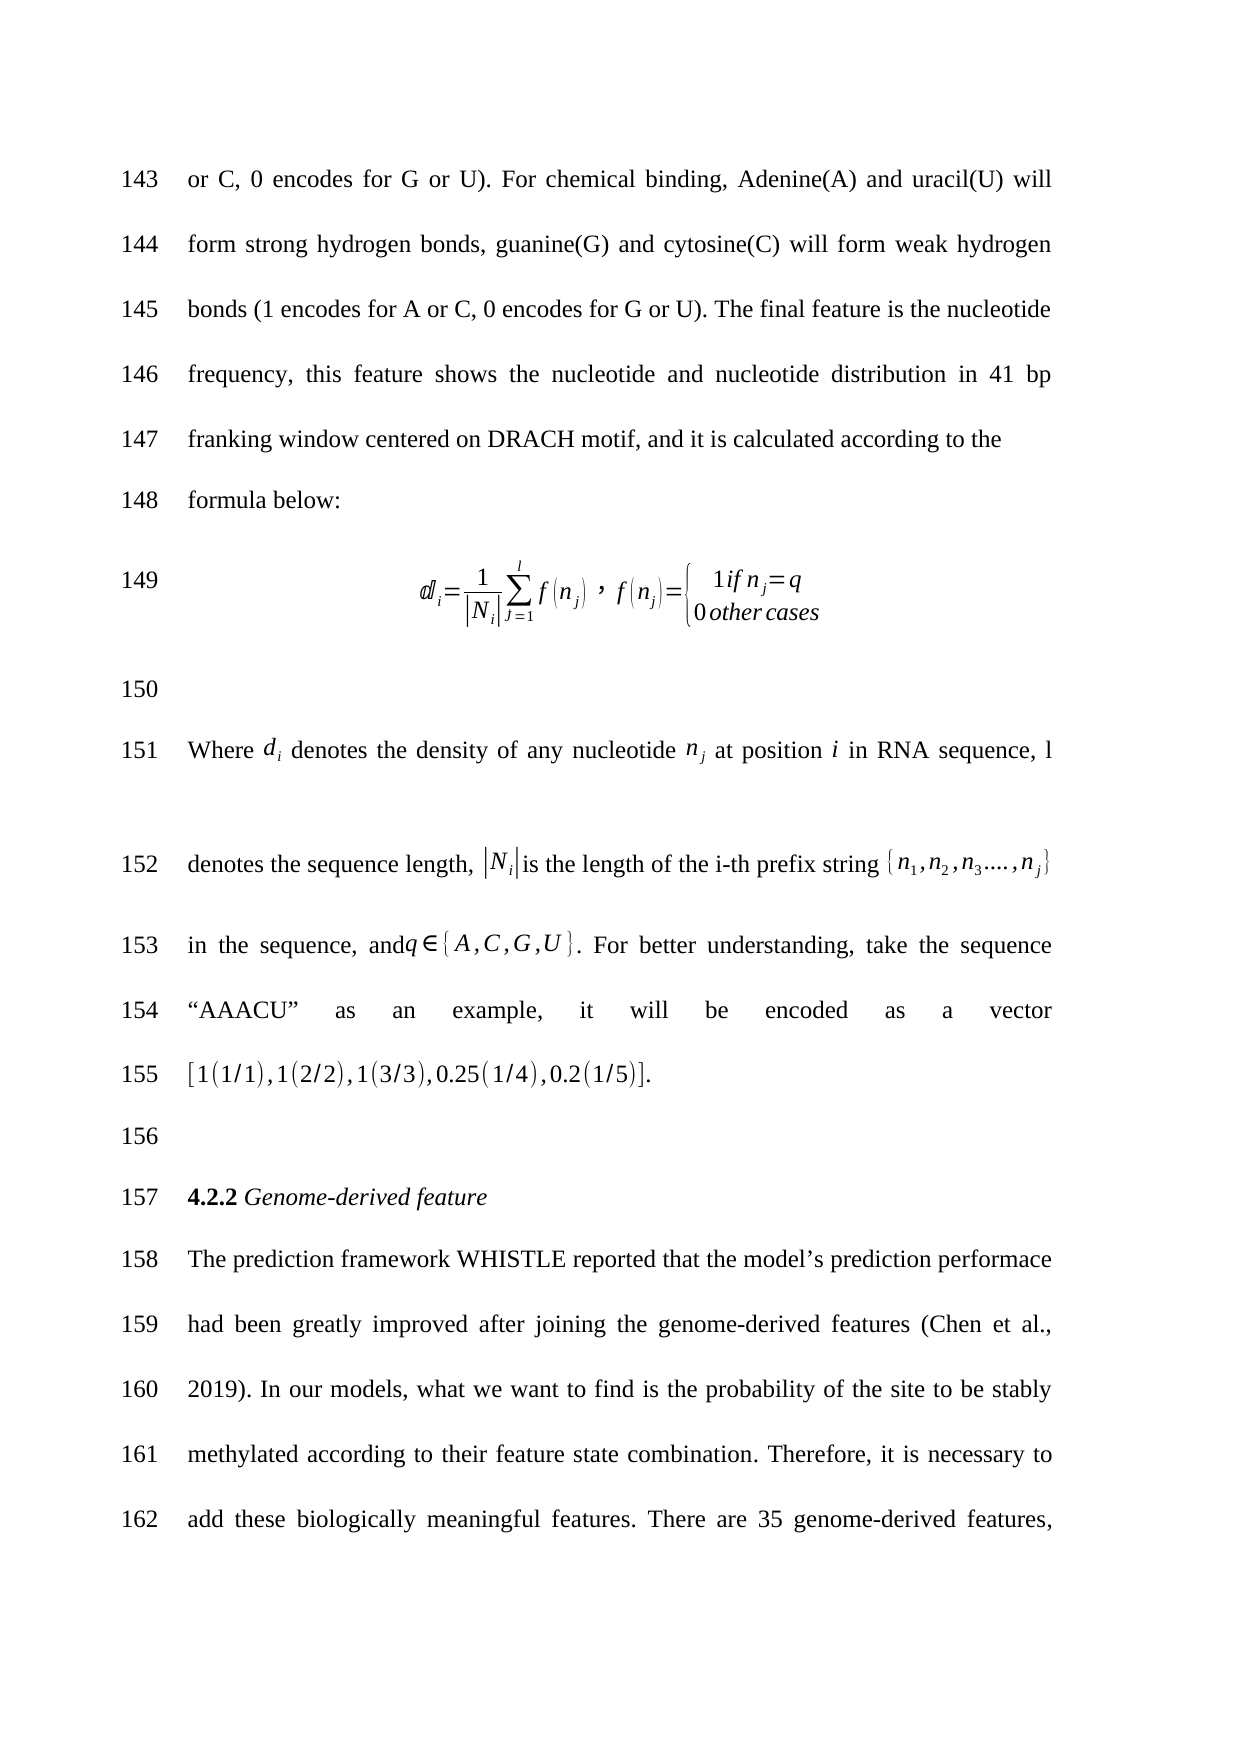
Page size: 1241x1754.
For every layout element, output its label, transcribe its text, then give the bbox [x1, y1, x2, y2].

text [187, 1242, 1053, 1534]
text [187, 162, 1053, 454]
text Where denotes the density of any nucleotide at position in RNA sequence, l denotes the sequence length, is the length of the i-th prefix string in the sequence, and. For better understanding, take the sequence “AAACU” as an example, it will be encoded as a vector. [187, 733, 1053, 1091]
text 4.2.2 Genome-derived feature [187, 1181, 1053, 1213]
text formula below: [187, 483, 1053, 516]
